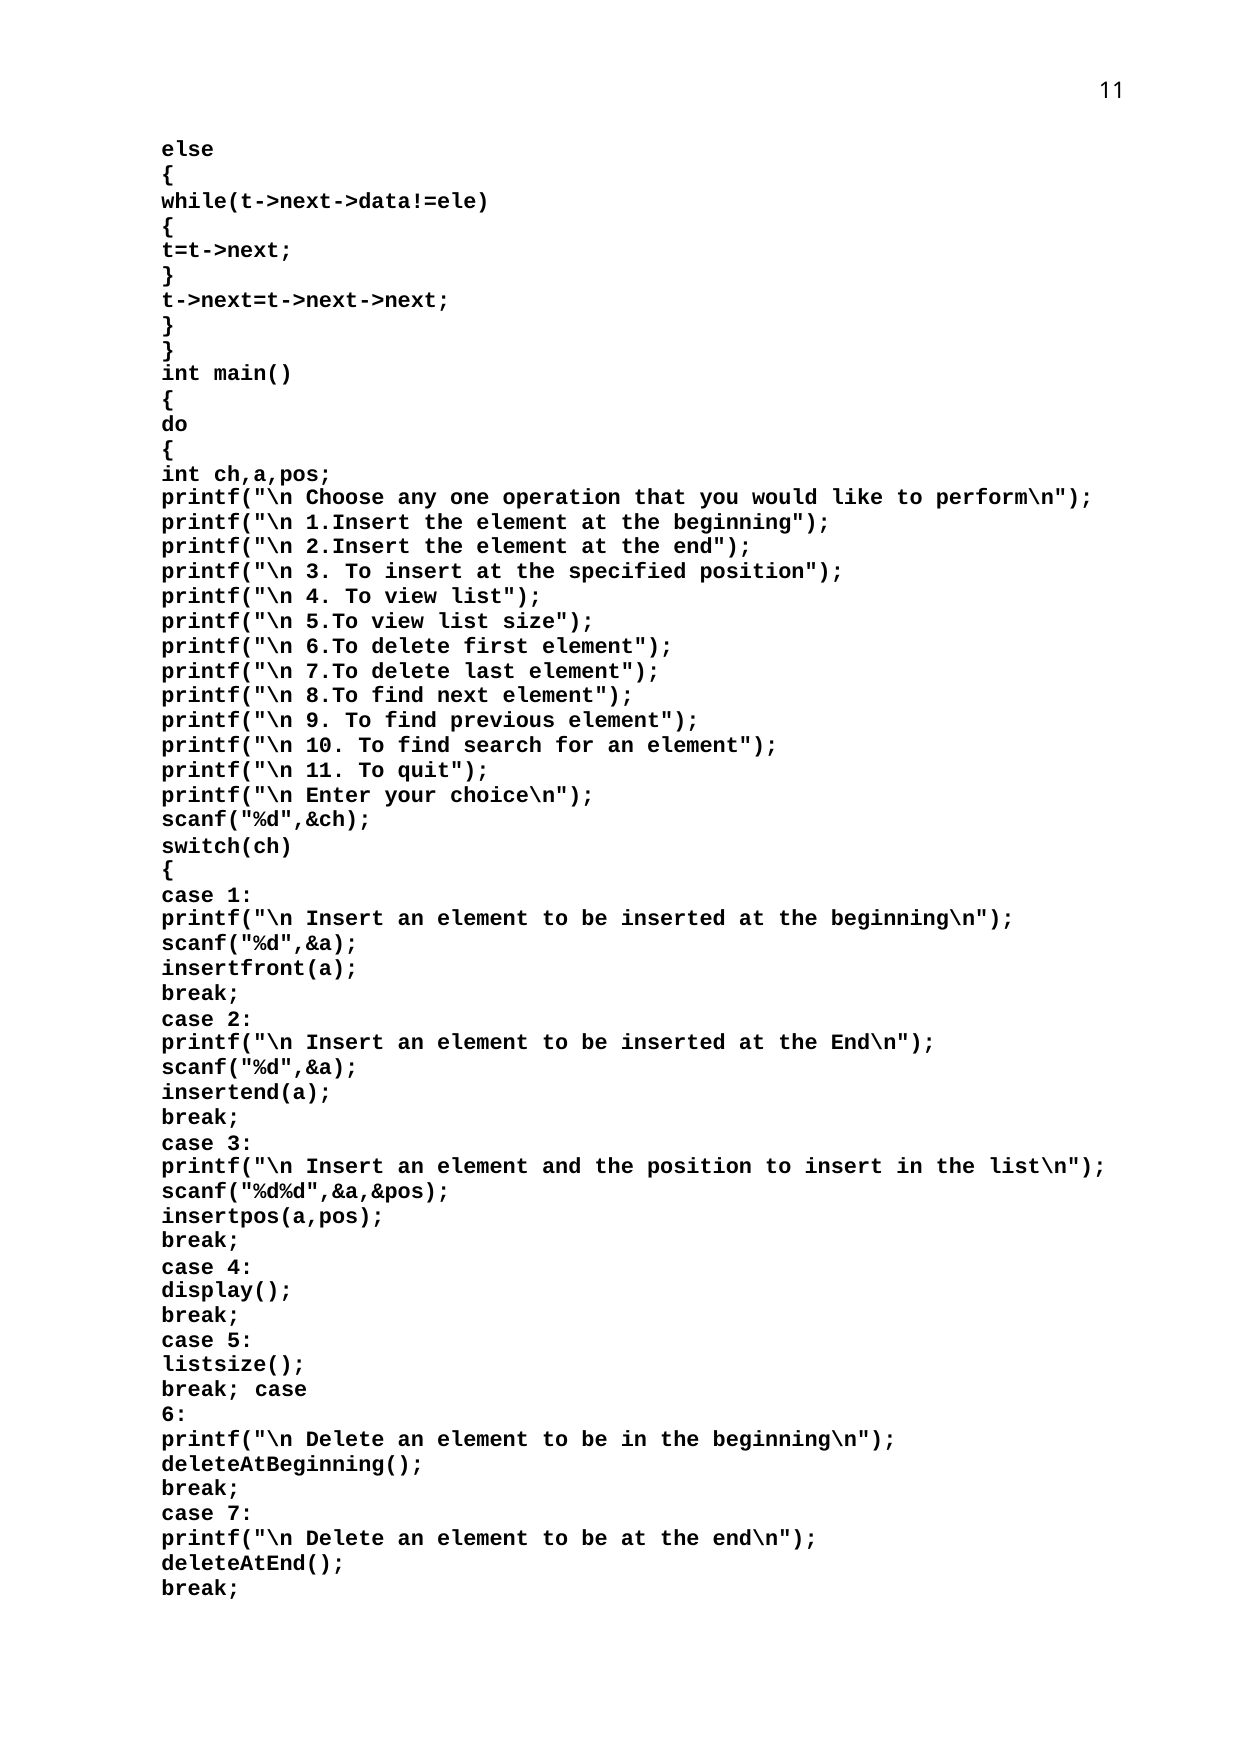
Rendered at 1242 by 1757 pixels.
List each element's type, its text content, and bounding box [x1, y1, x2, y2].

text printf("\n 5.To view list size"); printf("\n 6.To delete first element"); printf("\n 7.To delete last element"); printf("\n 8.To find next element"); printf("\n 9. To find previous element"); [161, 610, 724, 734]
text case 4: [161, 1254, 1162, 1279]
text printf("\n Insert an element and the position to insert in the list\n"); scanf("%d%d",&a,&pos); [161, 1155, 1108, 1205]
text printf("\n Enter your choice\n"); scanf("%d",&ch); [161, 784, 597, 833]
text } [161, 337, 1162, 362]
text printf("\n Choose any one operation that you would like to perform\n"); printf("\n 1.Insert the element at the beginning"); [161, 486, 1095, 536]
text { [161, 163, 1162, 188]
text { [161, 387, 1162, 412]
text } [161, 263, 1162, 288]
text display(); break; case 5: [161, 1279, 294, 1354]
text insertfront(a); break; [161, 957, 360, 1007]
text break; [161, 1577, 1162, 1602]
text printf("\n 10. To find search for an element"); printf("\n 11. To quit"); [161, 734, 780, 784]
text printf("\n Insert an element to be inserted at the beginning\n"); scanf("%d",&a); [161, 907, 1017, 957]
text } [161, 312, 1162, 337]
text listsize(); break; case 6: [161, 1354, 307, 1428]
text int main() [161, 362, 1162, 387]
text t->next=t->next->next; [161, 288, 1162, 312]
text int ch,a,pos; [161, 461, 1162, 486]
text { [161, 437, 1162, 461]
text insertend(a); break; [161, 1081, 334, 1131]
text insertpos(a,pos); break; [161, 1205, 387, 1254]
text printf("\n 2.Insert the element at the end"); printf("\n 3. To insert at the specified position"); printf("\n 4. To view list"); [161, 536, 846, 610]
text case 1: [161, 883, 1162, 907]
text case 2: [161, 1007, 1162, 1031]
text printf("\n Delete an element to be at the end\n"); deleteAtEnd(); [161, 1527, 820, 1577]
text printf("\n Insert an element to be inserted at the End\n"); scanf("%d",&a); [161, 1031, 938, 1081]
text case 3: [161, 1131, 1162, 1155]
text switch(ch) [161, 833, 1162, 858]
text else [161, 139, 1162, 163]
text while(t->next->data!=ele) [161, 188, 1162, 213]
text break; case 7: [161, 1478, 268, 1527]
text printf("\n Delete an element to be in the beginning\n"); deleteAtBeginning(); [161, 1428, 898, 1478]
text { [161, 858, 1162, 883]
text { [161, 213, 1162, 238]
text t=t->next; [161, 238, 1162, 263]
text do [161, 412, 1162, 437]
